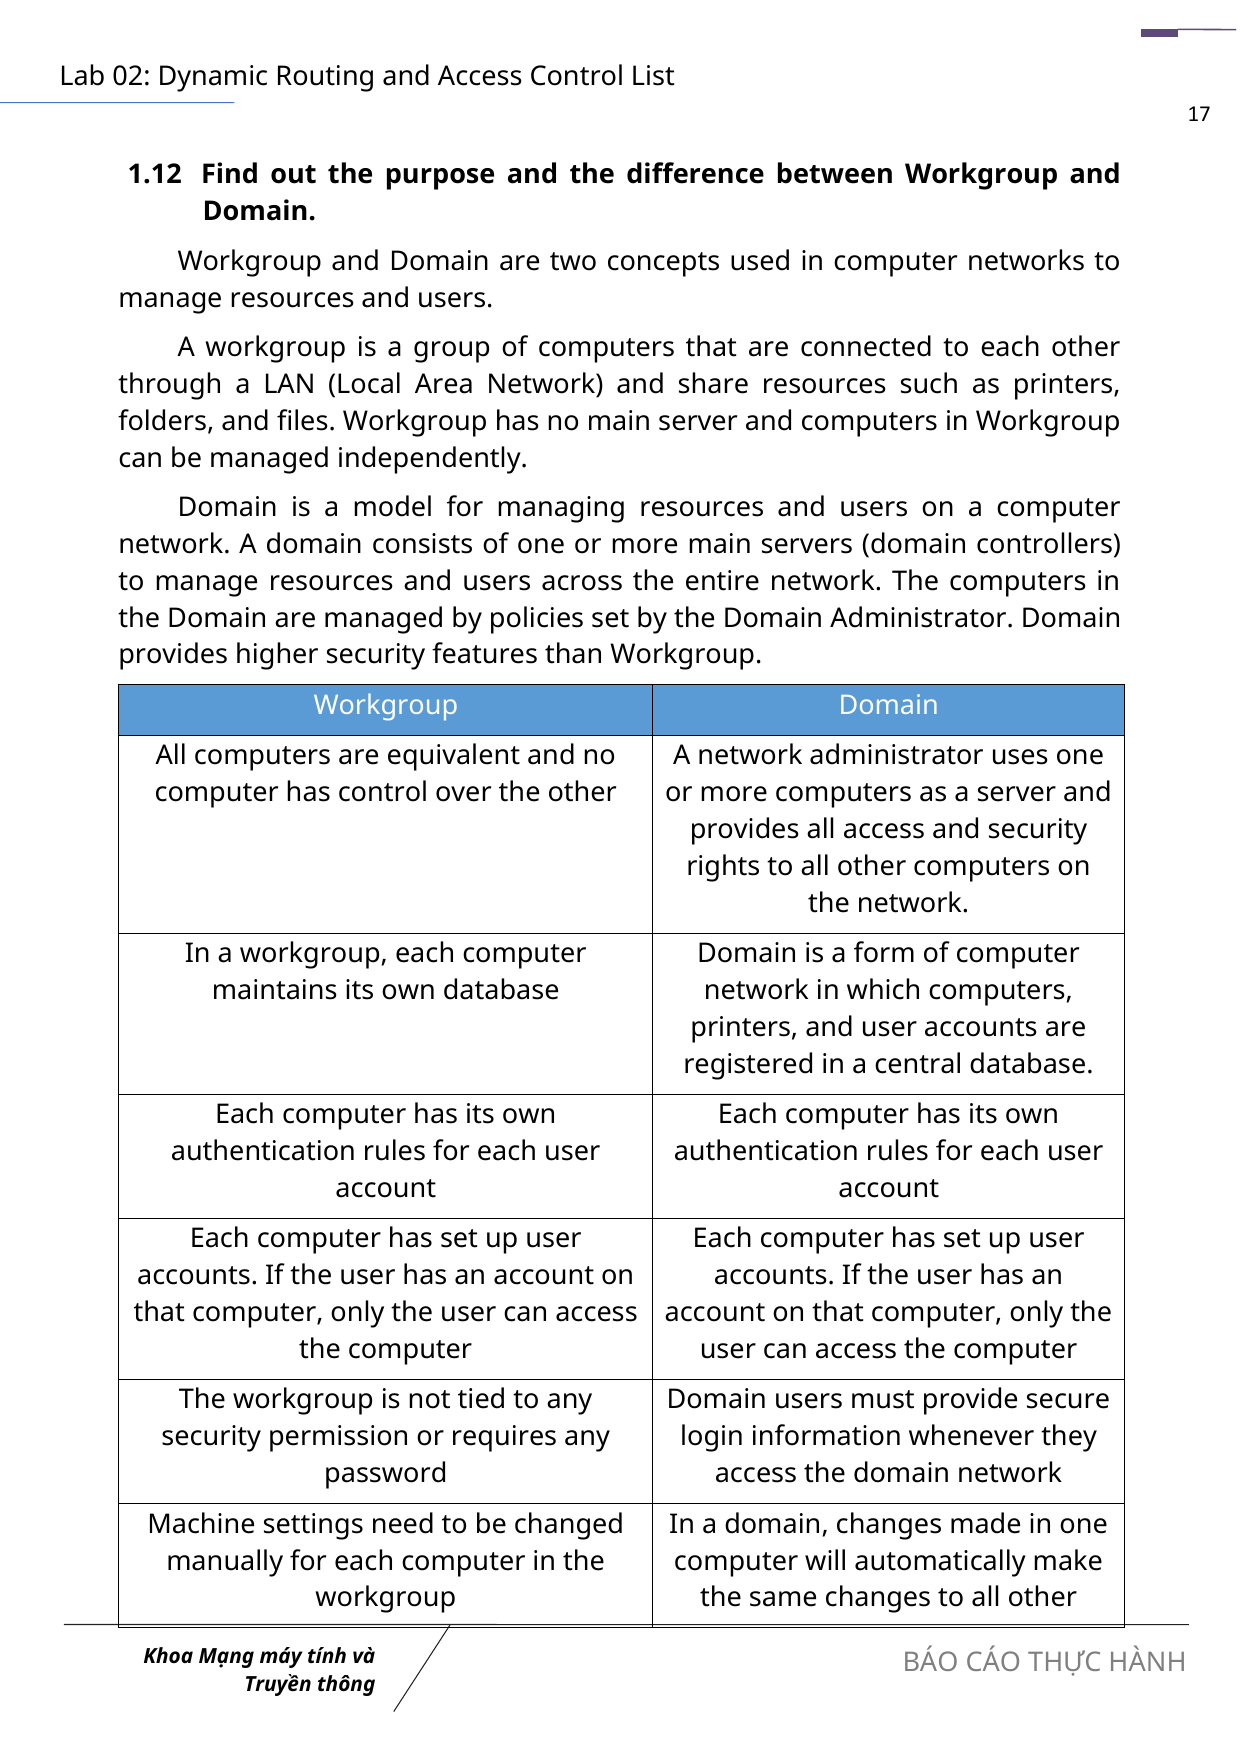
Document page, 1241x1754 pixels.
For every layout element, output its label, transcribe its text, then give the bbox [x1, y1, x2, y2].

table_header Workgroup [119, 685, 652, 735]
subtitle Find out the purpose and the difference between Workgroup and Domain. [127, 155, 1122, 229]
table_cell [119, 1504, 652, 1627]
table_cell Each computer has its own authentication rules for each user account [653, 1095, 1124, 1218]
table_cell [653, 1504, 1124, 1627]
table_cell In a workgroup, each computer maintains its own database [119, 934, 652, 1094]
table_cell Each computer has set up user accounts. If the user has an account on that computer, only the user can access the computer [119, 1219, 652, 1379]
table_cell Each computer has its own authentication rules for each user account [119, 1095, 652, 1218]
table_cell All computers are equivalent and no computer has control over the other [119, 736, 652, 933]
table_cell Domain is a form of computer network in which computers, printers, and user accounts are registered in a central database. [653, 934, 1124, 1094]
table_header Domain [653, 685, 1124, 735]
table_cell Each computer has set up user accounts. If the user has an account on that computer, only the user can access the computer [653, 1219, 1124, 1379]
text A workgroup is a group of computers that are connected to each other through a LAN (Local Area Network) and share resources such as printers, folders, and files. Workgroup has no main server and computers in Workgroup can be managed independently. [118, 327, 1122, 475]
table_cell A network administrator uses one or more computers as a server and provides all access and security rights to all other computers on the network. [653, 736, 1124, 933]
text Workgroup and Domain are two concepts used in computer networks to manage resources and users. [118, 241, 1122, 315]
text Domain is a model for managing resources and users on a computer network. A domain consists of one or more main servers (domain controllers) to manage resources and users across the entire network. The computers in the Domain are managed by policies set by the Domain Administrator. Domain provides higher security features than Workgroup. [118, 487, 1122, 672]
table_cell The workgroup is not tied to any security permission or requires any password [119, 1380, 652, 1503]
table_cell Domain users must provide secure login information whenever they access the domain network [653, 1380, 1124, 1503]
